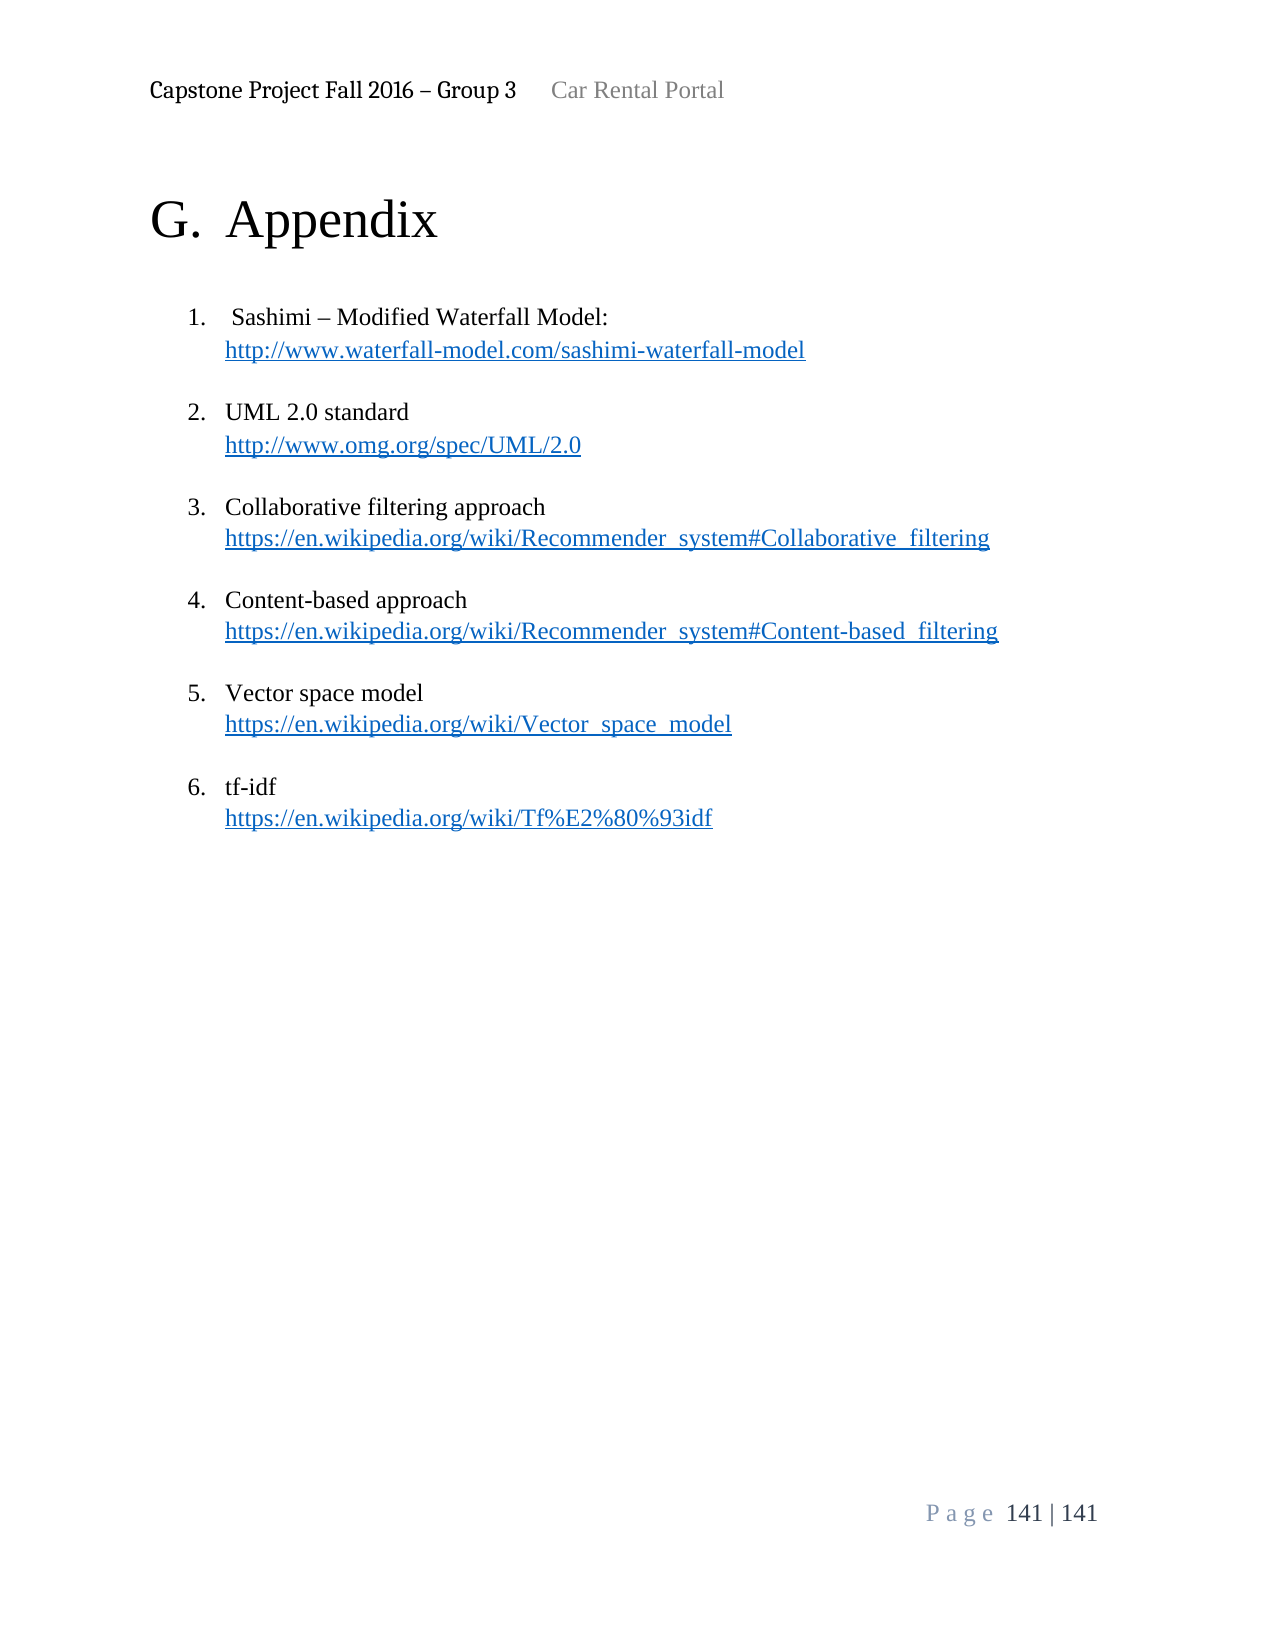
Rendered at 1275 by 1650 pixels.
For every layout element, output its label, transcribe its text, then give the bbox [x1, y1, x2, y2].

list https://en.wikipedia.org/wiki/Tf%E2%80%93idf [225, 803, 1125, 831]
list https://en.wikipedia.org/wiki/Recommender_system#Collaborative_filtering [225, 523, 1125, 552]
list tf-idf [187, 772, 1125, 800]
list http://www.omg.org/spec/UML/2.0 [225, 430, 1125, 459]
list Vector space model [187, 678, 1125, 707]
list https://en.wikipedia.org/wiki/Vector_space_model [225, 709, 1125, 738]
list Content-based approach [187, 585, 1125, 614]
list UML 2.0 standard [187, 397, 1125, 426]
list Collaborative filtering approach [187, 492, 1125, 521]
list https://en.wikipedia.org/wiki/Recommender_system#Content-based_filtering [225, 616, 1125, 645]
list Sashimi – Modified Waterfall Model: [187, 302, 1125, 331]
list http://www.waterfall-model.com/sashimi-waterfall-model [225, 335, 1125, 364]
subtitle Appendix [150, 187, 1125, 249]
